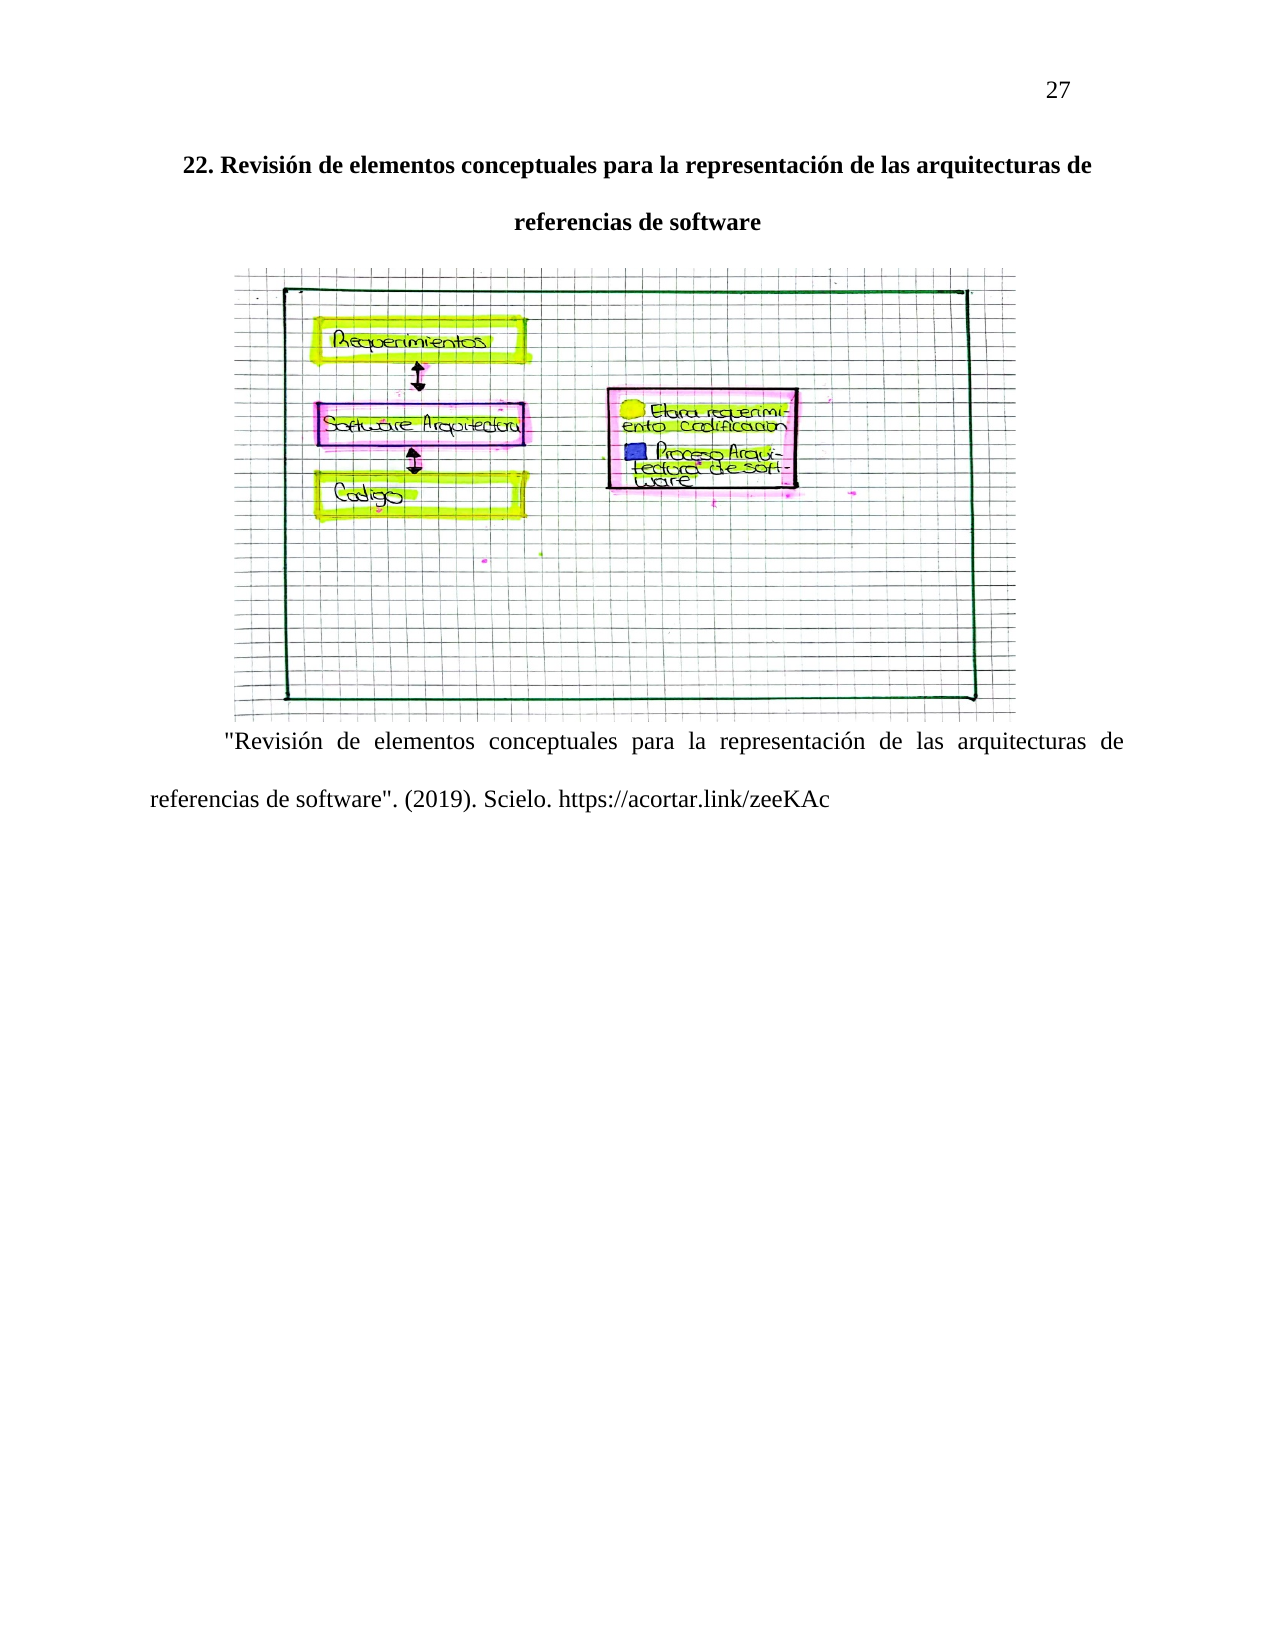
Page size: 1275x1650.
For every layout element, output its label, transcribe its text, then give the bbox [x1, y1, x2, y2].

subtitle 22. Revisión de elementos conceptuales para la representación de las arquitecturas de referencias de software [150, 150, 1125, 236]
picture [234, 268, 1016, 722]
text "Revisión de elementos conceptuales para la representación de las arquitecturas de referencias de software". (2019). Scielo. https://acortar.link/zeeKAc [150, 640, 1125, 812]
